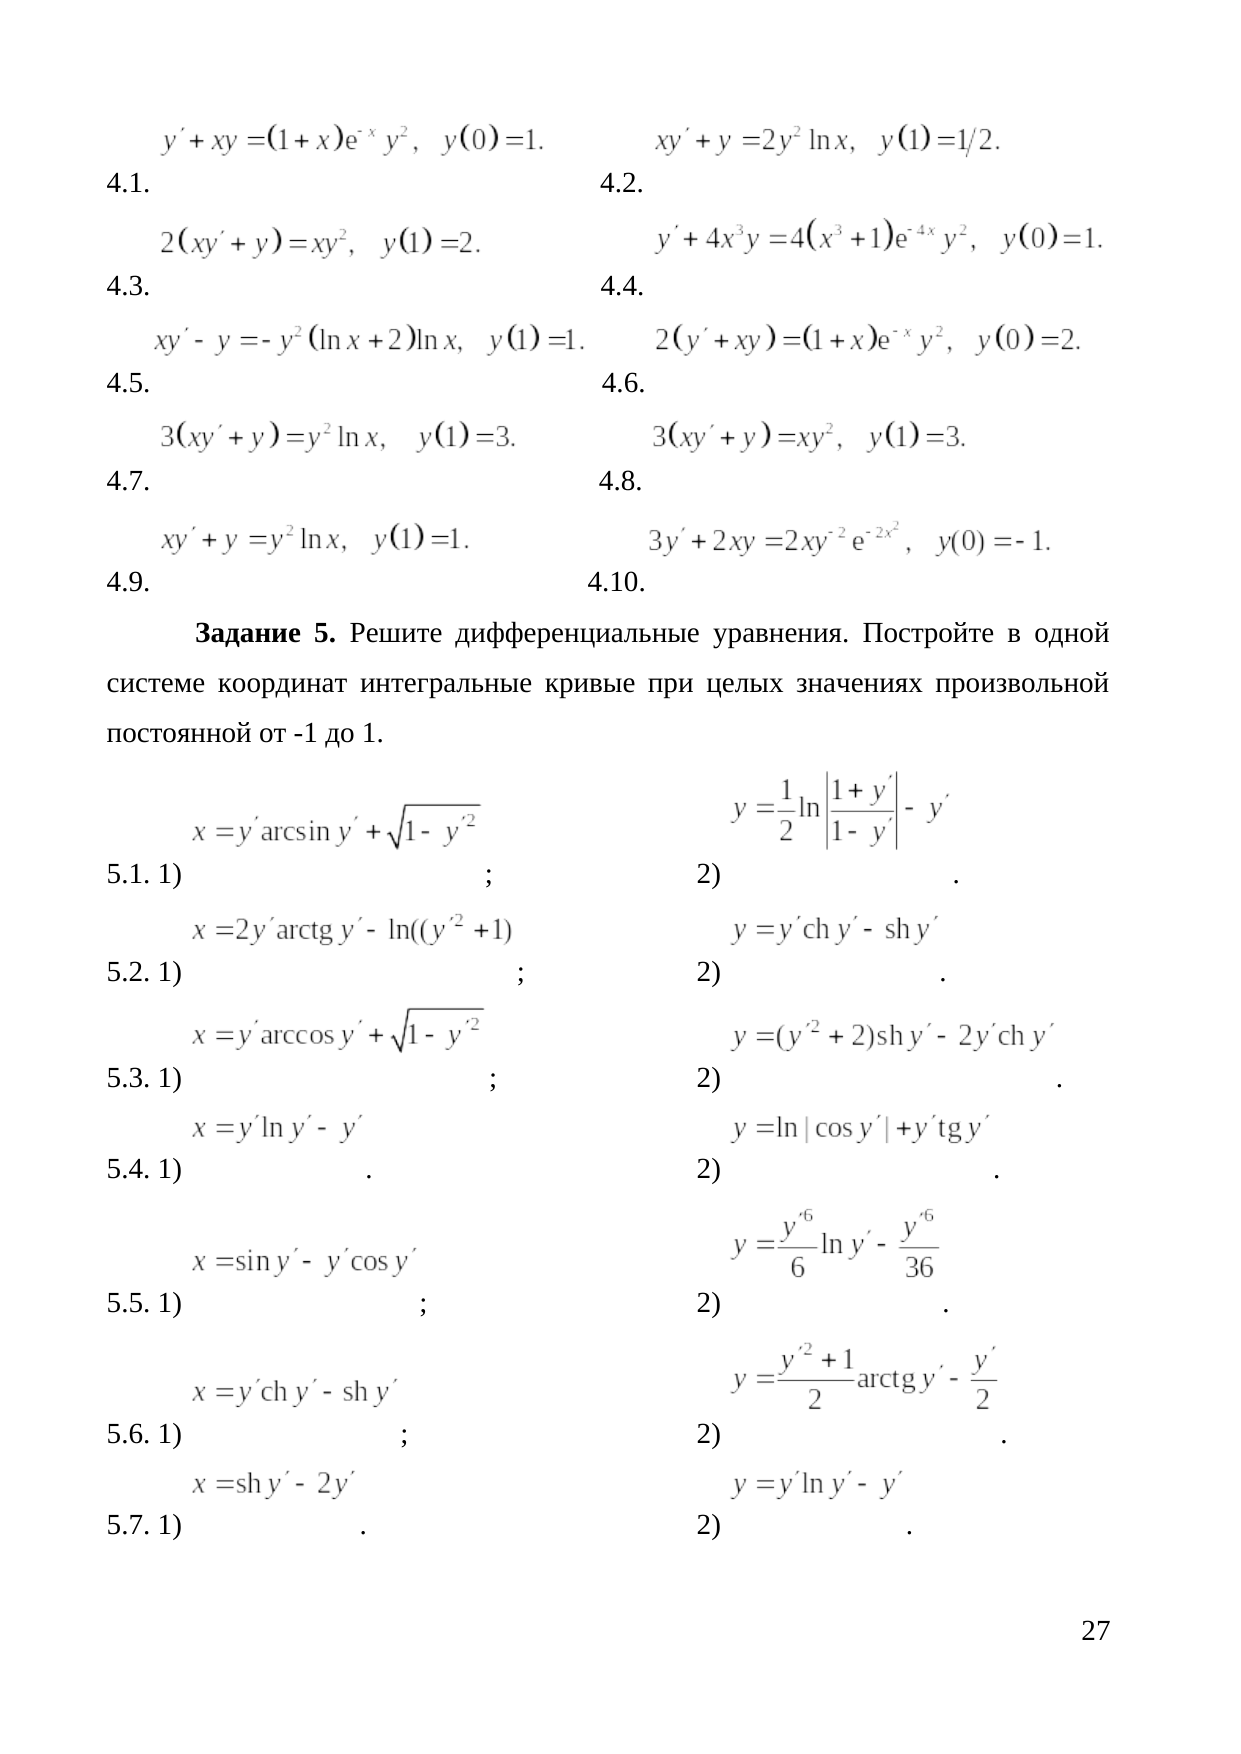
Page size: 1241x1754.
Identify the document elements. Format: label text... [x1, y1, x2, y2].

text 5.7. 1) . 2) . [106, 1466, 1110, 1541]
text 5.2. 1) ; 2) . [106, 907, 1110, 987]
text 4.5. 4.6. [106, 318, 1110, 399]
text 5.3. 1) ; 2) . [106, 1004, 1110, 1093]
text Задание 5. Решите дифференциальные уравнения. Постройте в одной системе координат интегральные кривые при целых значениях произвольной постоянной от -1 до 1. [106, 615, 1110, 749]
text 5.6. 1) ; 2) . [106, 1335, 1110, 1449]
text 4.1. 4.2. [106, 118, 1110, 199]
text 5.1. 1) ; 2) . [106, 766, 1110, 890]
text 5.4. 1) . 2) . [106, 1110, 1110, 1185]
text 4.9. 4.10. [106, 513, 1110, 598]
text 4.3. 4.4. [106, 215, 1110, 302]
text 4.7. 4.8. [106, 416, 1110, 496]
text 5.5. 1) ; 2) . [106, 1202, 1110, 1318]
